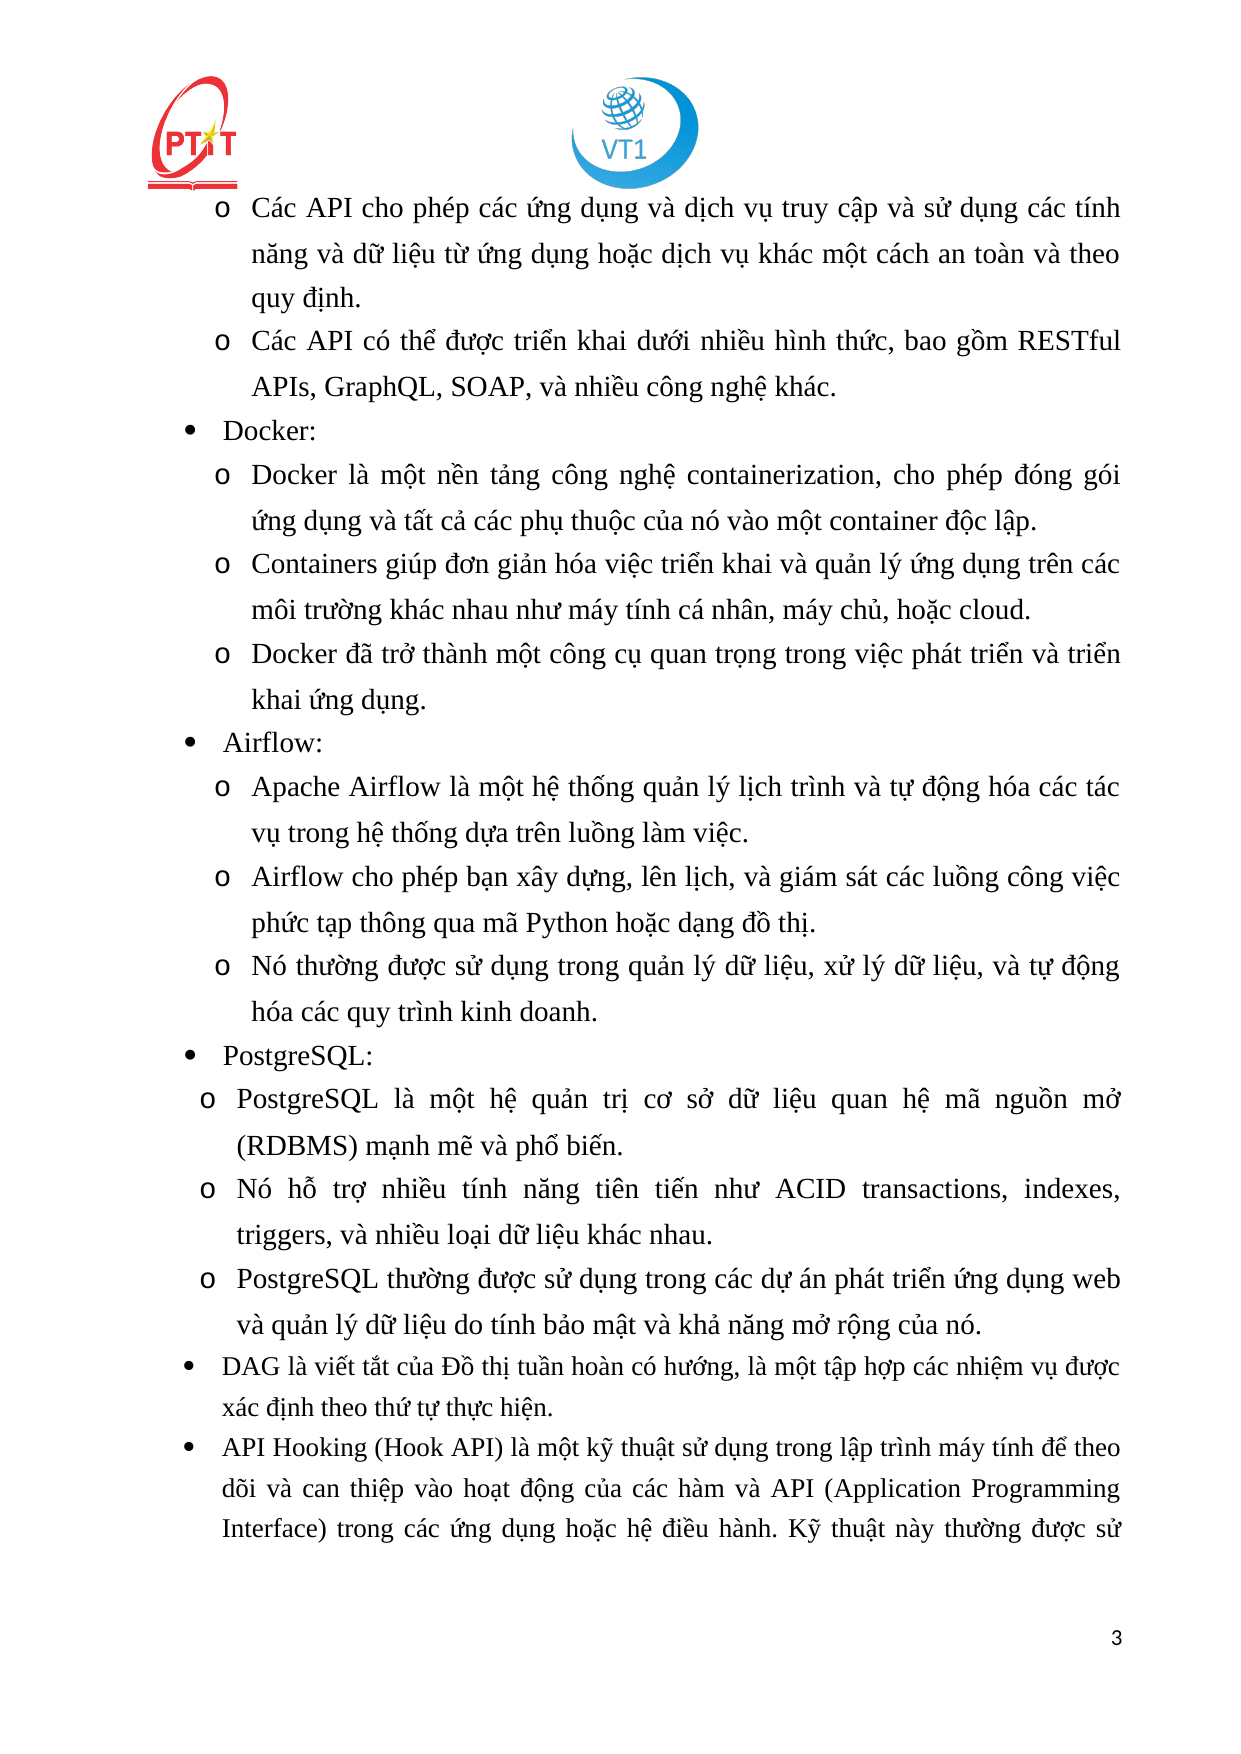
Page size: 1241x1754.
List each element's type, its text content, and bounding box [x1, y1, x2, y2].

list Nó hỗ trợ nhiều tính năng tiên tiến như ACID transactions, indexes, triggers, và nhiều loại dữ liệu khác nhau. [199, 1171, 1122, 1251]
list PostgreSQL thường được sử dụng trong các dự án phát triển ứng dụng web và quản lý dữ liệu do tính bảo mật và khả năng mở rộng của nó. [199, 1261, 1122, 1340]
list Containers giúp đơn giản hóa việc triển khai và quản lý ứng dụng trên các môi trường khác nhau như máy tính cá nhân, máy chủ, hoặc cloud. [214, 546, 1122, 626]
list Các API cho phép các ứng dụng và dịch vụ truy cập và sử dụng các tính năng và dữ liệu từ ứng dụng hoặc dịch vụ khác một cách an toàn và theo quy định. [214, 190, 1122, 313]
list Các API có thể được triển khai dưới nhiều hình thức, bao gồm RESTful APIs, GraphQL, SOAP, và nhiều công nghệ khác. [214, 323, 1122, 403]
picture [565, 75, 705, 191]
list Docker: [185, 413, 1122, 447]
list Airflow cho phép bạn xây dựng, lên lịch, và giám sát các luồng công việc phức tạp thông qua mã Python hoặc dạng đồ thị. [214, 859, 1122, 938]
list Nó thường được sử dụng trong quản lý dữ liệu, xử lý dữ liệu, và tự động hóa các quy trình kinh doanh. [214, 948, 1122, 1028]
list Docker đã trở thành một công cụ quan trọng trong việc phát triển và triển khai ứng dụng. [214, 636, 1122, 716]
list Docker là một nền tảng công nghệ containerization, cho phép đóng gói ứng dụng và tất cả các phụ thuộc của nó vào một container độc lập. [214, 457, 1122, 536]
list DAG là viết tắt của Đồ thị tuần hoàn có hướng, là một tập hợp các nhiệm vụ được xác định theo thứ tự thực hiện. [184, 1350, 1122, 1422]
picture [147, 76, 238, 191]
list PostgreSQL: [185, 1038, 1122, 1072]
list PostgreSQL là một hệ quản trị cơ sở dữ liệu quan hệ mã nguồn mở (RDBMS) mạnh mẽ và phổ biến. [199, 1082, 1122, 1161]
list Apache Airflow là một hệ thống quản lý lịch trình và tự động hóa các tác vụ trong hệ thống dựa trên luồng làm việc. [214, 769, 1122, 849]
list Airflow: [185, 726, 1122, 759]
